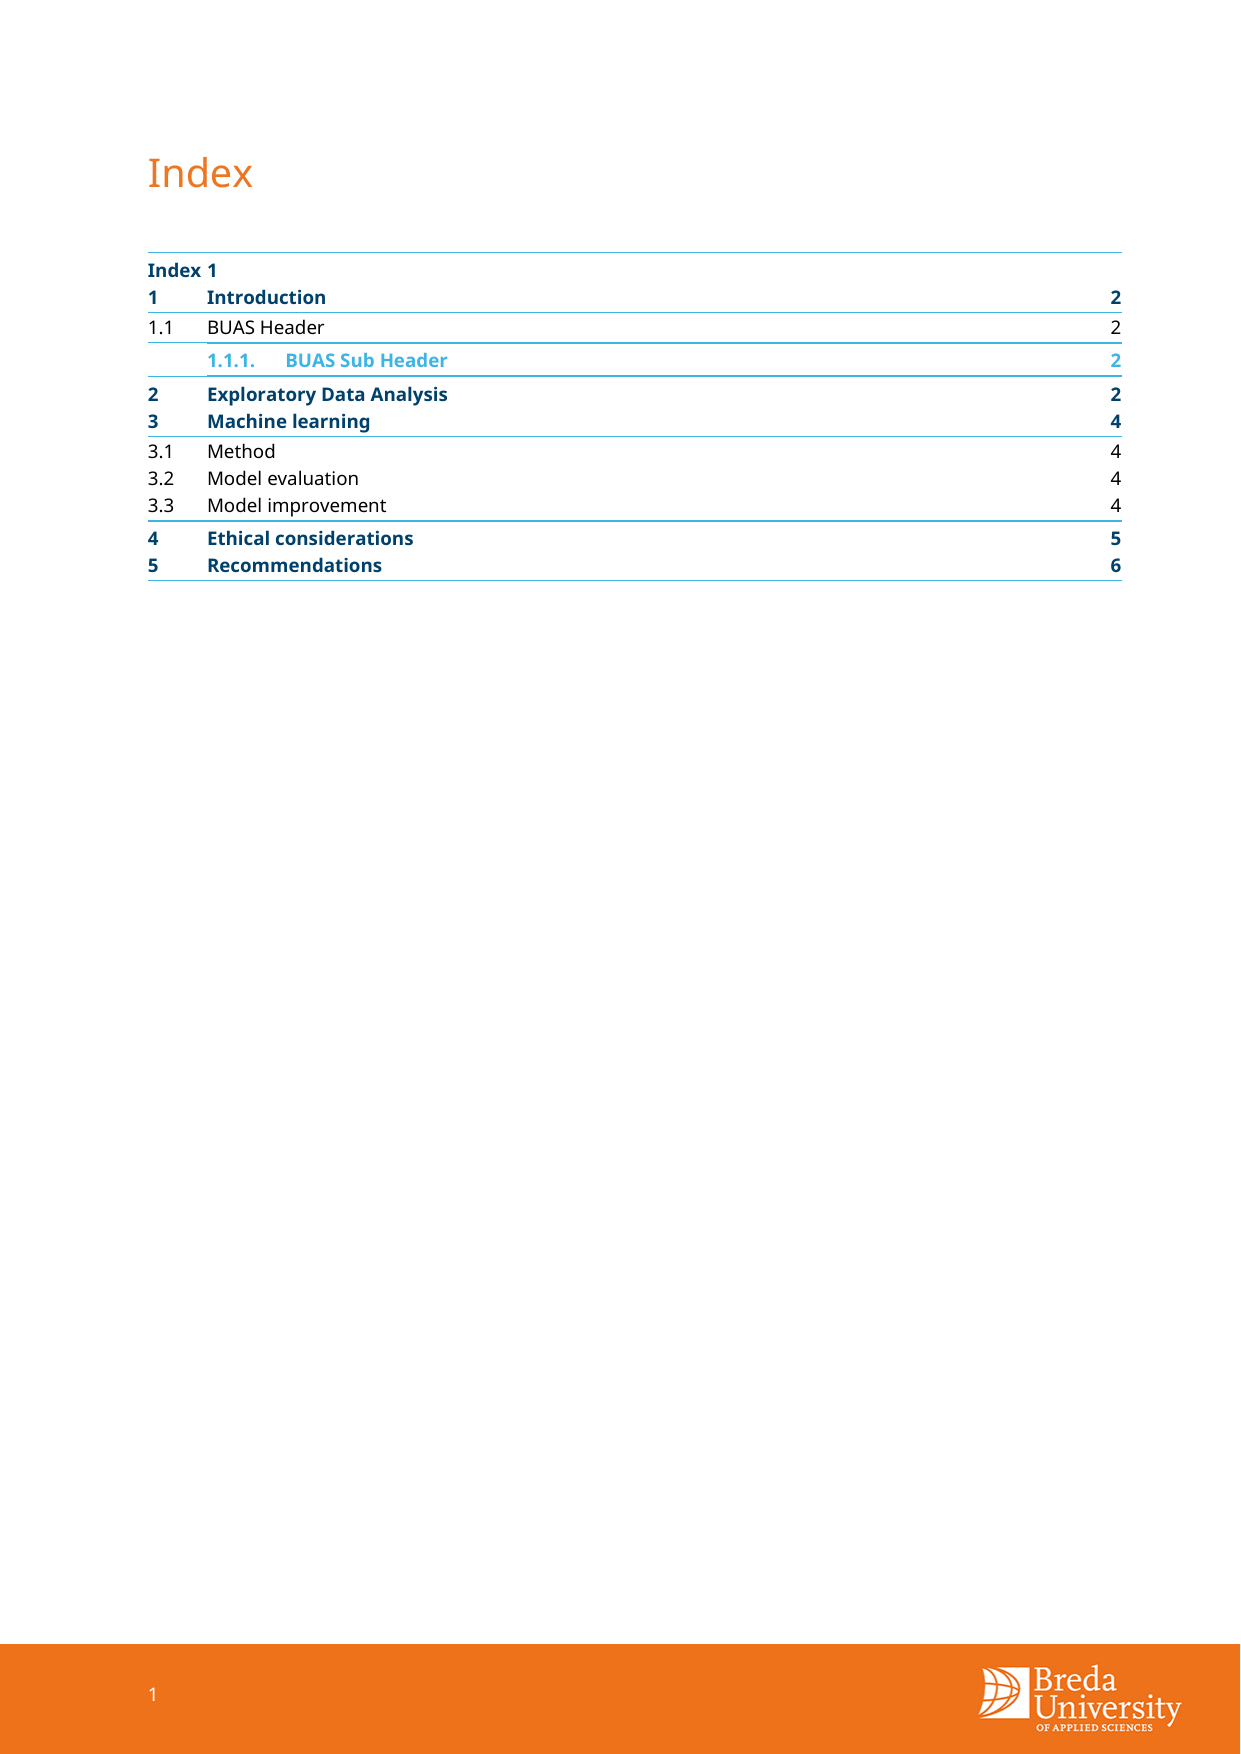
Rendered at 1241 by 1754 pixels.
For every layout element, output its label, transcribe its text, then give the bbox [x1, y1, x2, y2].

picture [0, 1644, 1241, 1754]
title Index [148, 145, 1122, 199]
